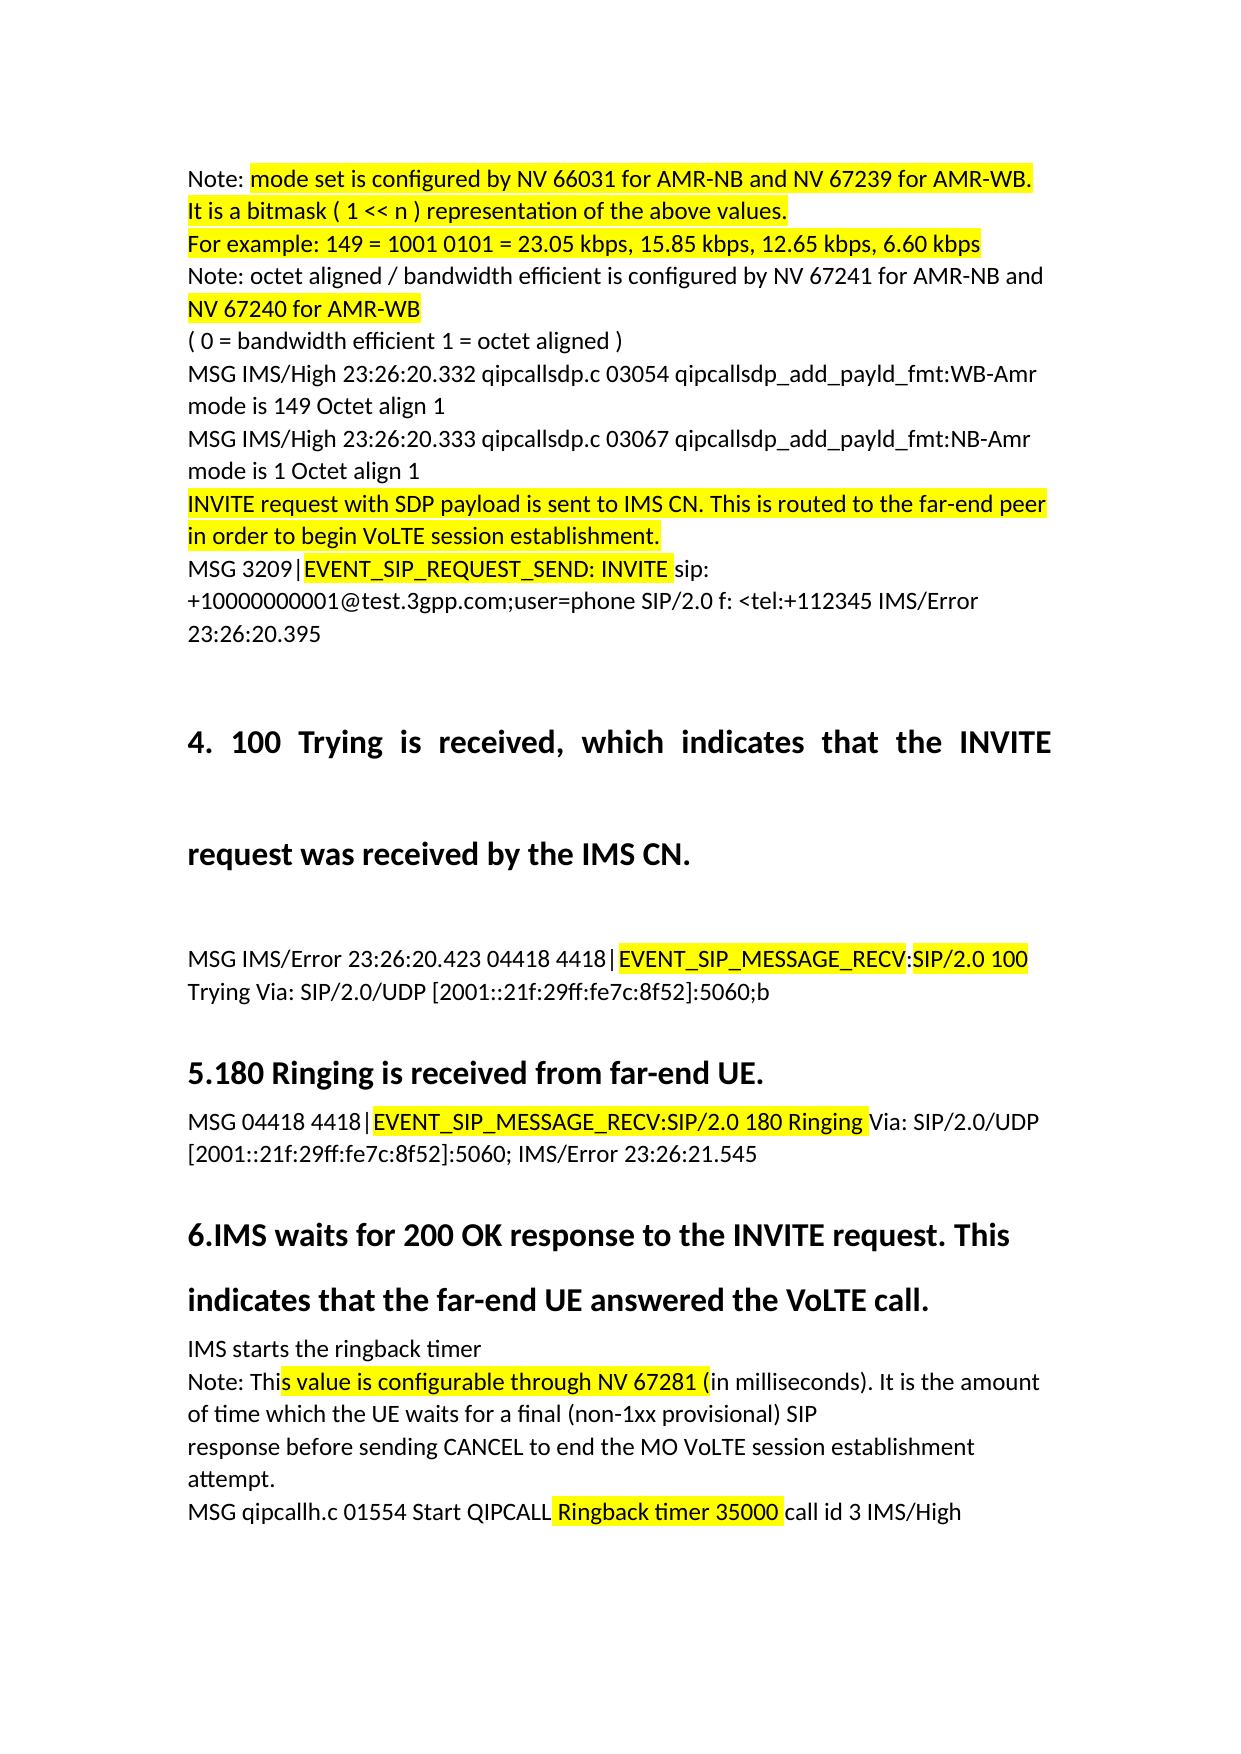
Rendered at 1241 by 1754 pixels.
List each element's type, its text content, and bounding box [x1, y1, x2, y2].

text MSG IMS/Error 23:26:20.423 04418 4418|EVENT_SIP_MESSAGE_RECV:SIP/2.0 100 Trying Via: SIP/2.0/UDP [2001::21f:29ff:fe7c:8f52]:5060;b [187, 942, 1053, 1007]
text Note: mode set is configured by NV 66031 for AMR-NB and NV 67239 for AMR-WB. It is a bitmask ( 1 << n ) representation of the above values. [187, 162, 1053, 227]
text MSG IMS/High 23:26:20.333 qipcallsdp.c 03067 qipcallsdp_add_payld_fmt:NB-Amr mode is 1 Octet align 1 [187, 422, 1053, 487]
text ( 0 = bandwidth efficient 1 = octet aligned ) [187, 324, 1053, 357]
text MSG 3209|EVENT_SIP_REQUEST_SEND: INVITE sip:+10000000001@test.3gpp.com;user=phone SIP/2.0 f: <tel:+112345 IMS/Error 23:26:20.395 [187, 552, 1053, 649]
text MSG qipcallh.c 01554 Start QIPCALL Ringback timer 35000 call id 3 IMS/High [187, 1495, 1053, 1527]
text Note: octet aligned / bandwidth efficient is configured by NV 67241 for AMR-NB and NV 67240 for AMR-WB [187, 259, 1053, 324]
text 5.180 Ringing is received from far-end UE. [187, 1040, 1053, 1105]
subtitle 4. 100 Trying is received, which indicates that the INVITE request was received by the IMS CN. [187, 709, 1053, 886]
text response before sending CANCEL to end the MO VoLTE session establishment attempt. [187, 1430, 1053, 1495]
text INVITE request with SDP payload is sent to IMS CN. This is routed to the far-end peer in order to begin VoLTE session establishment. [187, 487, 1053, 552]
text 6.IMS waits for 200 OK response to the INVITE request. This indicates that the far-end UE answered the VoLTE call. [187, 1202, 1053, 1332]
text For example: 149 = 1001 0101 = 23.05 kbps, 15.85 kbps, 12.65 kbps, 6.60 kbps [187, 227, 1053, 259]
text MSG 04418 4418|EVENT_SIP_MESSAGE_RECV:SIP/2.0 180 Ringing Via: SIP/2.0/UDP [2001::21f:29ff:fe7c:8f52]:5060; IMS/Error 23:26:21.545 [187, 1105, 1053, 1170]
text MSG IMS/High 23:26:20.332 qipcallsdp.c 03054 qipcallsdp_add_payld_fmt:WB-Amr mode is 149 Octet align 1 [187, 357, 1053, 422]
text Note: This value is configurable through NV 67281 (in milliseconds). It is the amount of time which the UE waits for a final (non-1xx provisional) SIP [187, 1365, 1053, 1430]
text IMS starts the ringback timer [187, 1332, 1053, 1365]
